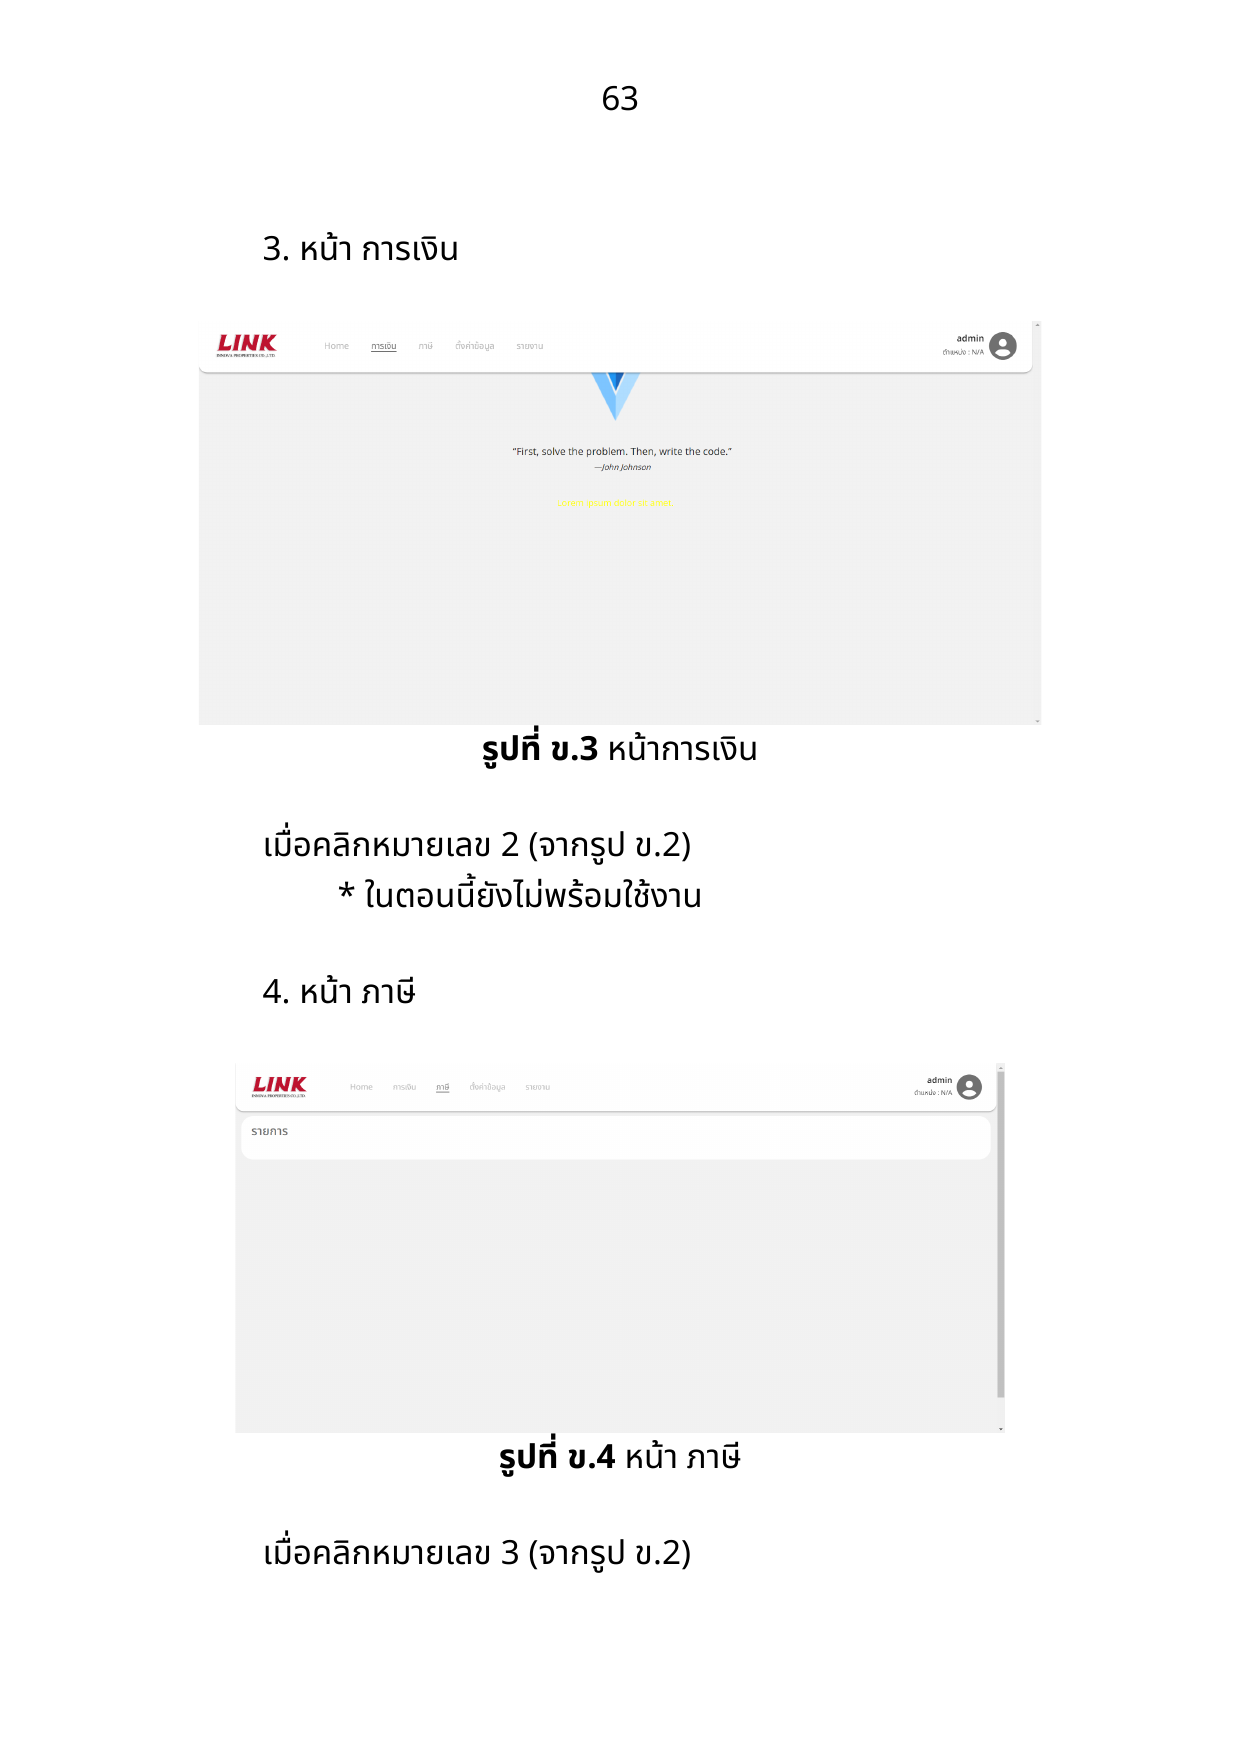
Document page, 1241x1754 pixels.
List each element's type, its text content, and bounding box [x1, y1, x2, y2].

text * ในตอนนี้ยังไม่พร้อมใช้งาน [187, 871, 1053, 922]
text 4. หน้า ภาษี [187, 967, 1053, 1018]
text 3. หน้า การเงิน [187, 225, 1053, 276]
picture [235, 1063, 1005, 1433]
text เมื่อคลิกหมายเลข 2 (จากรูป ข.2) [187, 821, 1053, 871]
text รูปที่ ข.4 หน้า ภาษี [187, 1433, 1053, 1483]
text เมื่อคลิกหมายเลข 3 (จากรูป ข.2) [187, 1529, 1053, 1579]
text รูปที่ ข.3 หน้าการเงิน [187, 725, 1053, 775]
picture [198, 321, 1042, 725]
